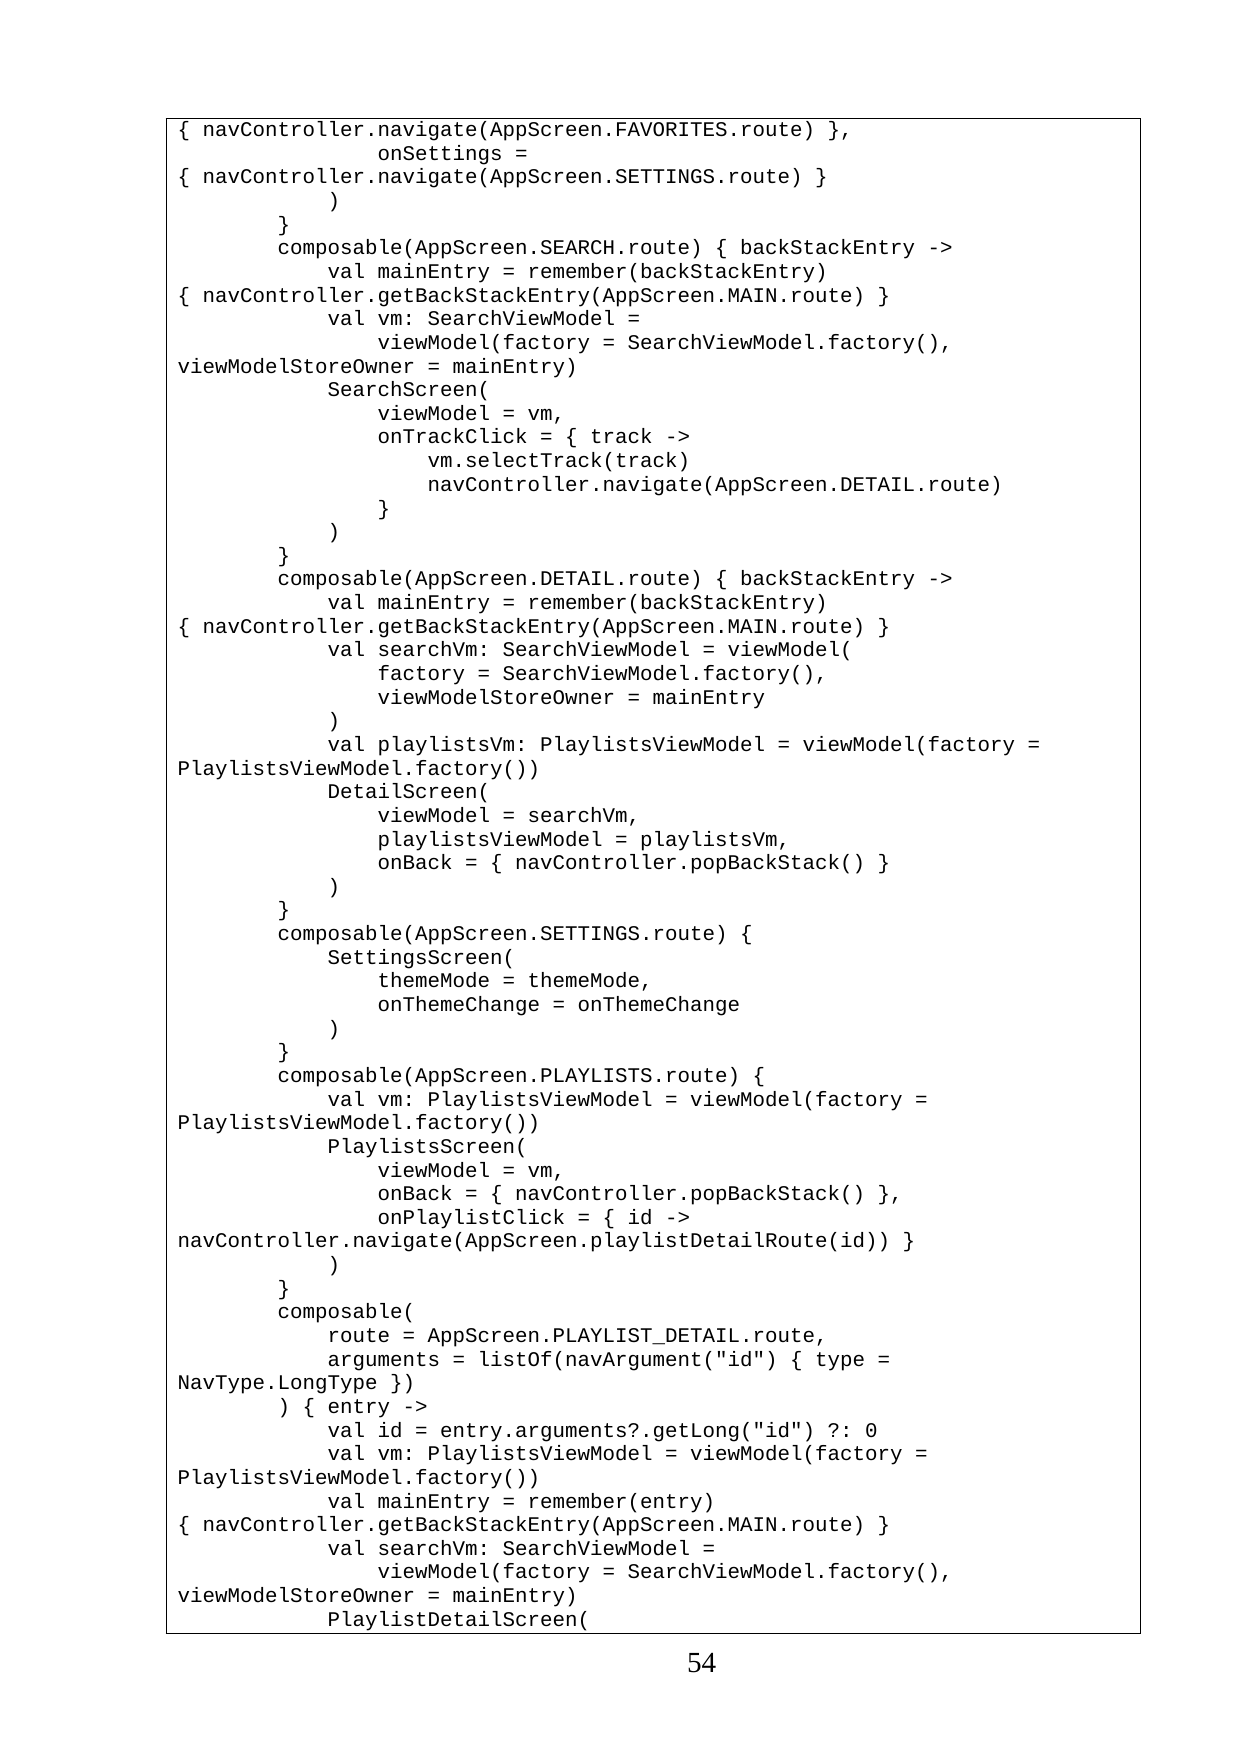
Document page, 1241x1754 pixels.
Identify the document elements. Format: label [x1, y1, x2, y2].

table_header [167, 119, 1140, 1632]
